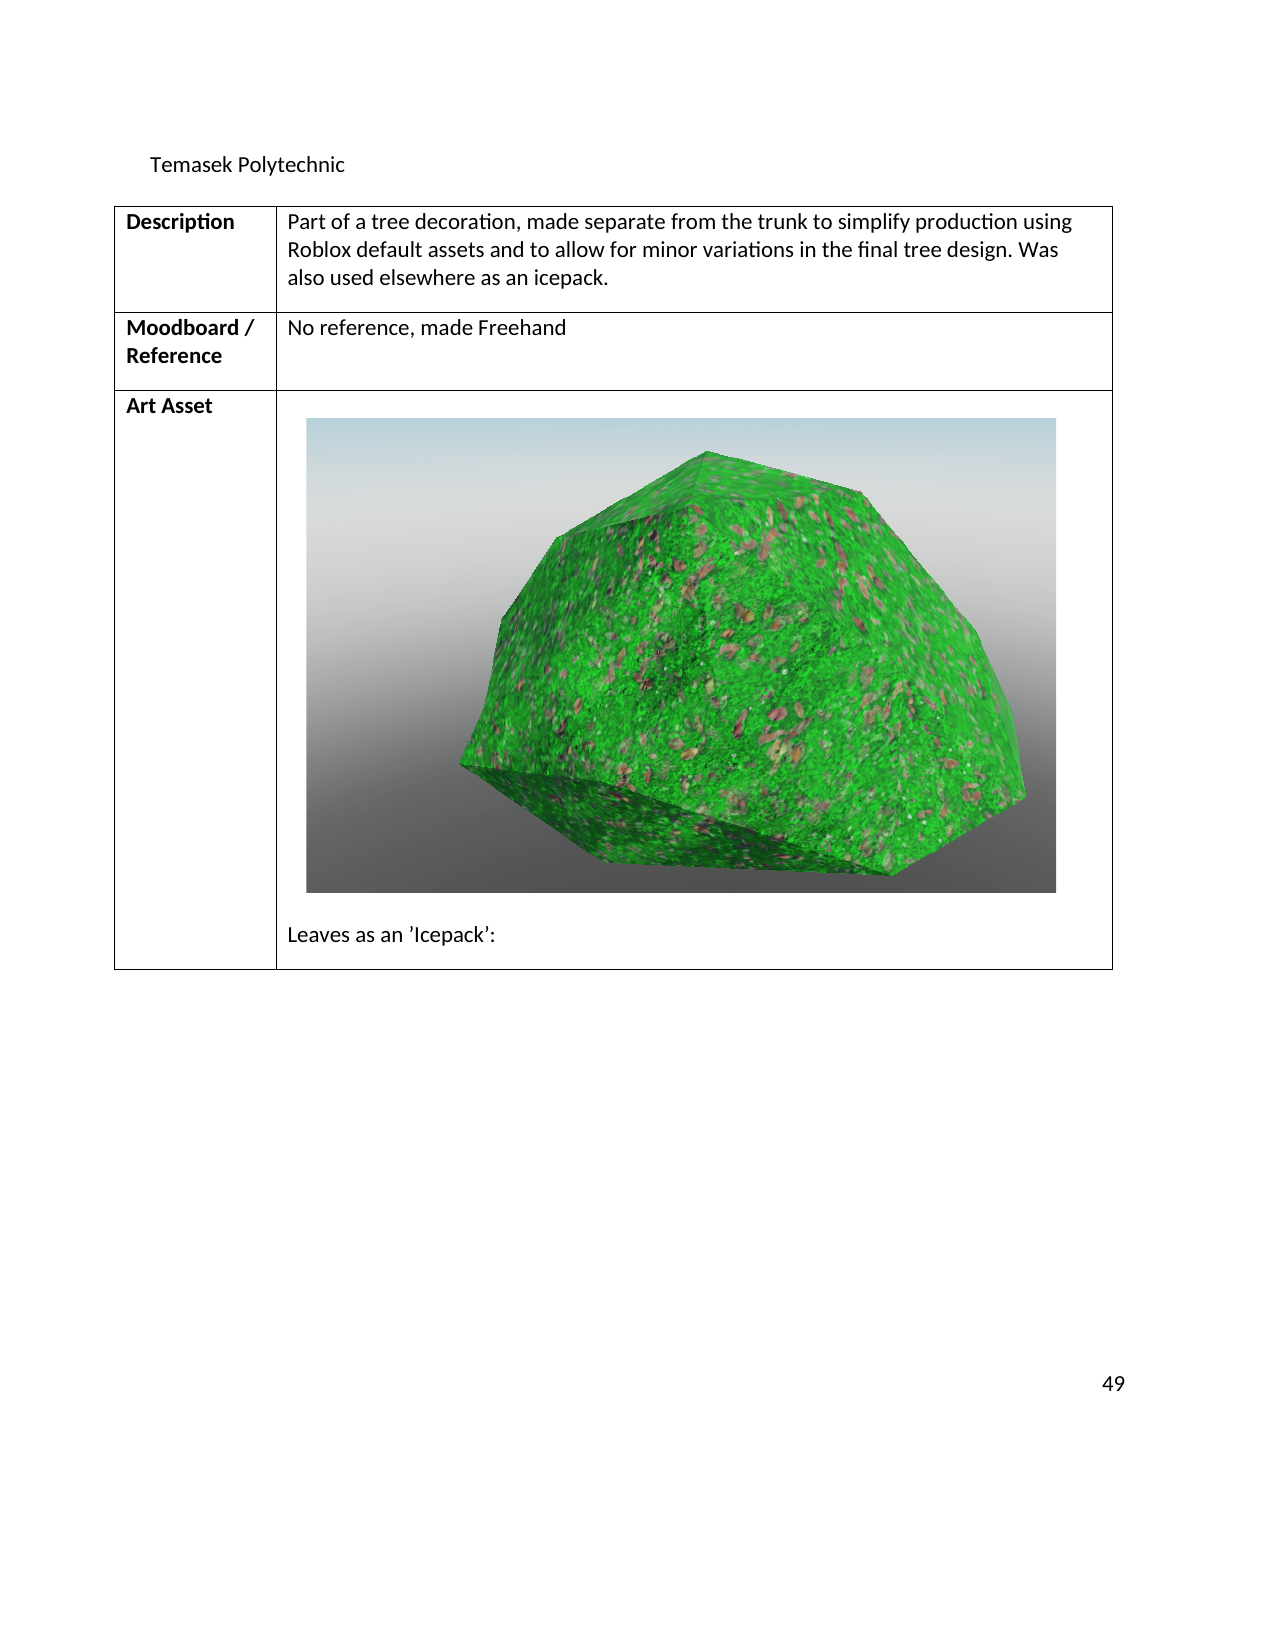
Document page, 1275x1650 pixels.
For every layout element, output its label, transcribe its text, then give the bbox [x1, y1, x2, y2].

table_header Part of a tree decoration, made separate from the trunk to simplify production using Roblox default assets and to allow for minor variations in the final tree design. Was also used elsewhere as an icepack. [277, 207, 1112, 312]
table_cell Art Asset [115, 391, 276, 969]
table_header Description [115, 207, 276, 312]
table_cell Moodboard / Reference [115, 313, 276, 390]
table_cell Leaves as an ’Icepack’: [277, 391, 1112, 969]
table_cell No reference, made Freehand [277, 313, 1112, 390]
